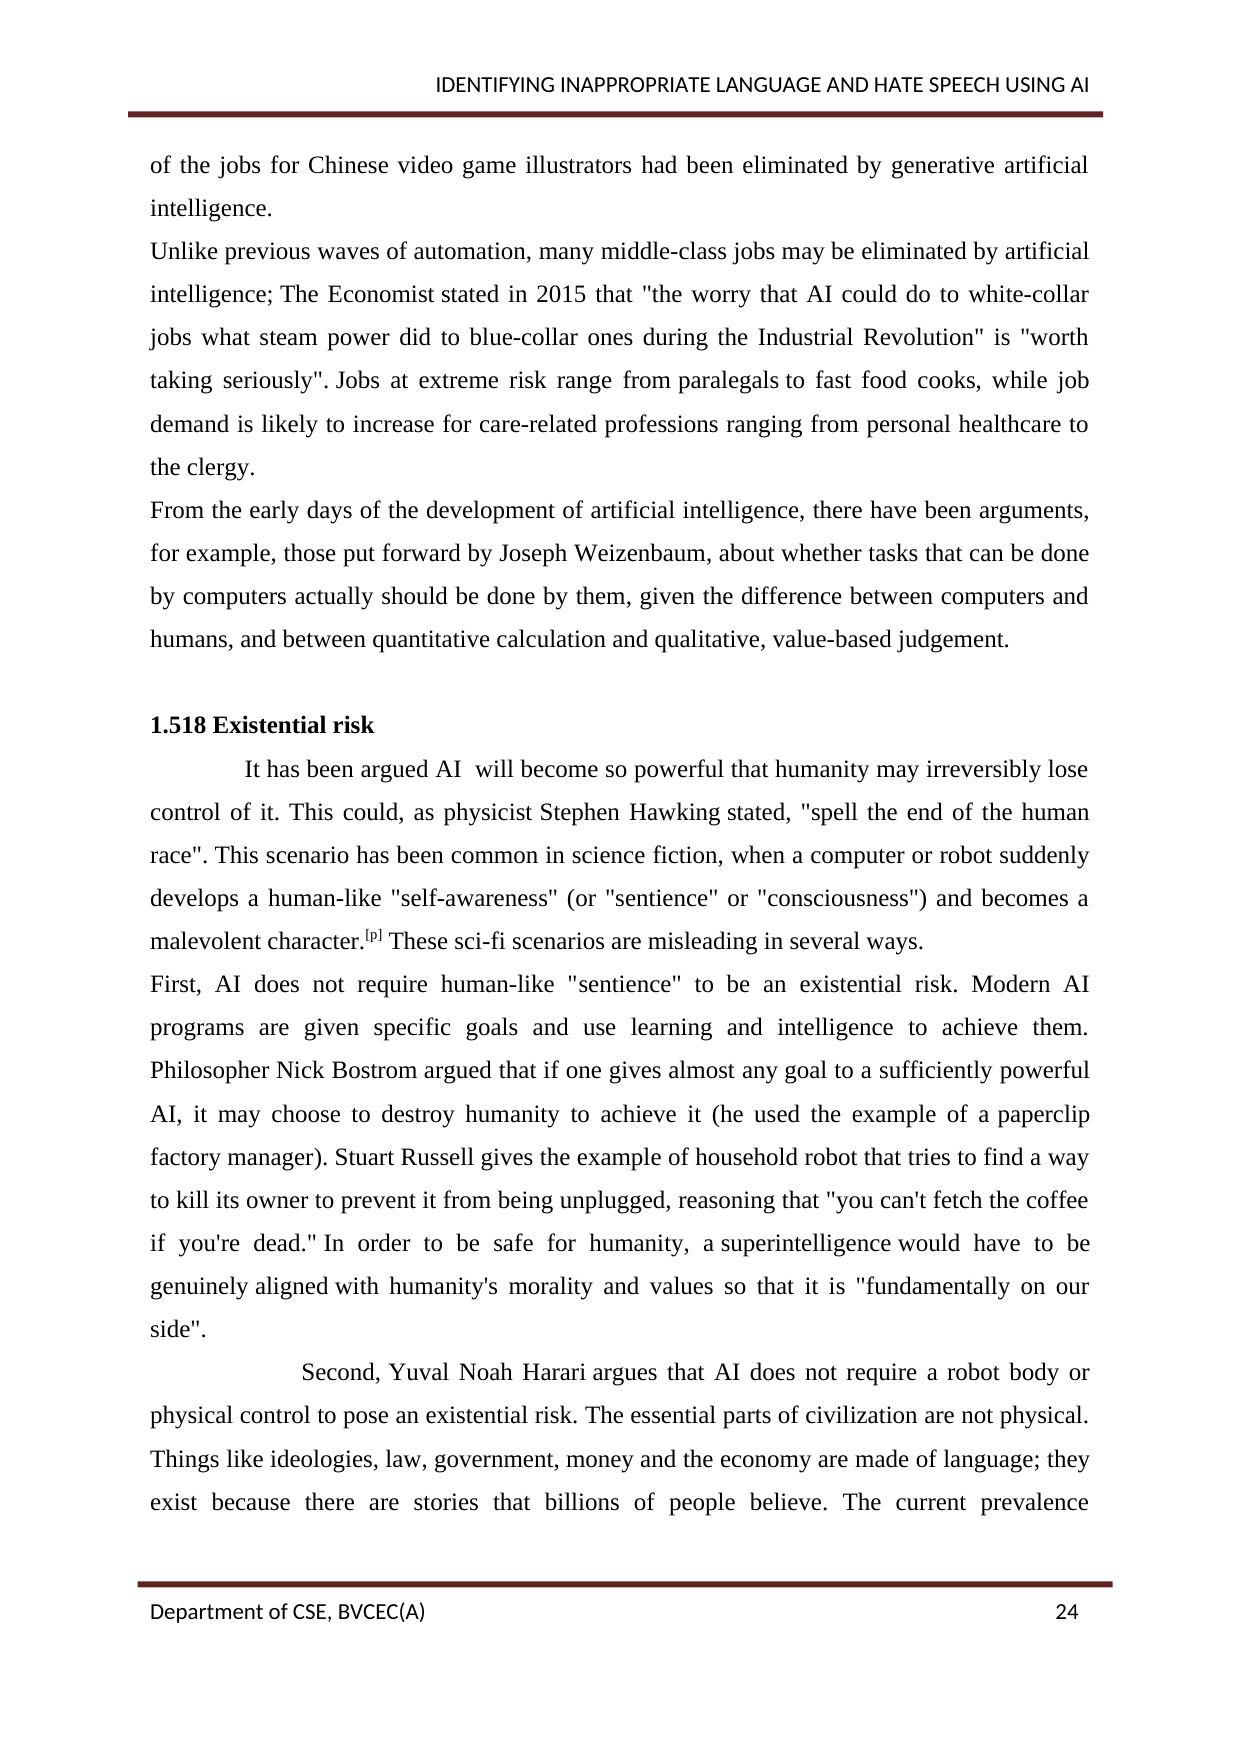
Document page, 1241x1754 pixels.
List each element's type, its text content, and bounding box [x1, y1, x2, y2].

subtitle 1.518 Existential risk [150, 711, 1090, 739]
text From the early days of the development of artificial intelligence, there have been arguments, for example, those put forward by Joseph Weizenbaum, about whether tasks that can be done by computers actually should be done by them, given the difference between computers and humans, and between quantitative calculation and qualitative, value-based judgement. [150, 495, 1090, 653]
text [150, 1357, 1090, 1516]
text First, AI does not require human-like "sentience" to be an existential risk. Modern AI programs are given specific goals and use learning and intelligence to achieve them. Philosopher Nick Bostrom argued that if one gives almost any goal to a sufficiently powerful AI, it may choose to destroy humanity to achieve it (he used the example of a paperclip factory manager). Stuart Russell gives the example of household robot that tries to find a way to kill its owner to prevent it from being unplugged, reasoning that "you can't fetch the coffee if you're dead." In order to be safe for humanity, a superintelligence would have to be genuinely aligned with humanity's morality and values so that it is "fundamentally on our side". [150, 969, 1090, 1343]
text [150, 150, 1090, 222]
text It has been argued AI will become so powerful that humanity may irreversibly lose control of it. This could, as physicist Stephen Hawking stated, "spell the end of the human race". This scenario has been common in science fiction, when a computer or robot suddenly develops a human-like "self-awareness" (or "sentience" or "consciousness") and becomes a malevolent character.[p] These sci-fi scenarios are misleading in several ways. [150, 754, 1090, 955]
text Unlike previous waves of automation, many middle-class jobs may be eliminated by artificial intelligence; The Economist stated in 2015 that "the worry that AI could do to white-collar jobs what steam power did to blue-collar ones during the Industrial Revolution" is "worth taking seriously". Jobs at extreme risk range from paralegals to fast food cooks, while job demand is likely to increase for care-related professions ranging from personal healthcare to the clergy. [150, 236, 1090, 481]
